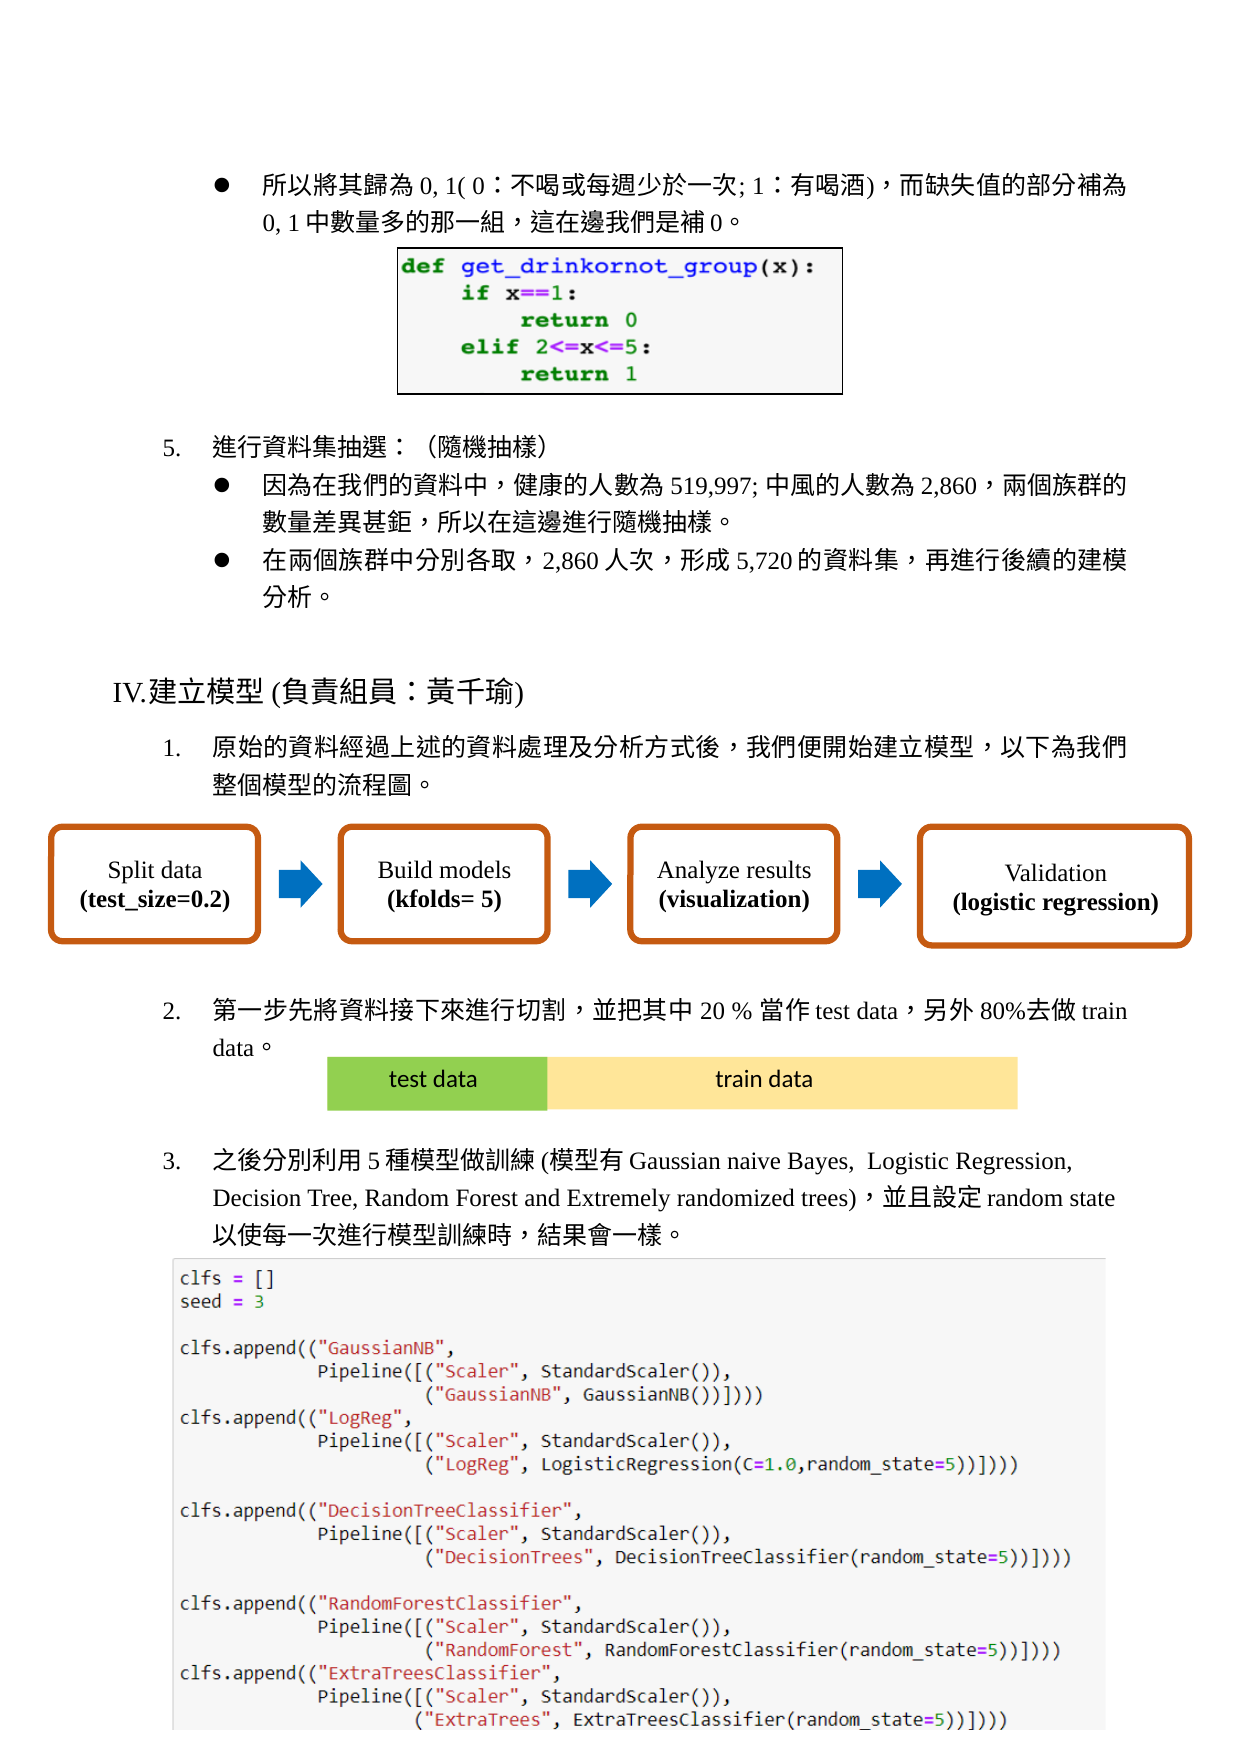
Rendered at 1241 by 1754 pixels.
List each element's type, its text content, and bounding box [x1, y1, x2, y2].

list 第一步先將資料接下來進行切割，並把其中20 % 當作test data，另外80%去做train data。 [162, 989, 1128, 1064]
list 在兩個族群中分別各取，2,860人次，形成5,720的資料集，再進行後續的建模分析。 [212, 539, 1128, 614]
picture [398, 249, 842, 393]
picture [167, 1258, 1106, 1730]
list 建立模型 (負責組員：黃千瑜) [112, 652, 1128, 727]
list 原始的資料經過上述的資料處理及分析方式後，我們便開始建立模型，以下為我們整個模型的流程圖。 [162, 727, 1128, 802]
list 之後分別利用5種模型做訓練 (模型有Gaussian naive Bayes, Logistic Regression, Decision Tree, Random Forest and Extremely randomized trees)，並且設定random state 以使每一次進行模型訓練時，結果會一樣。 [162, 1139, 1128, 1252]
list 進行資料集抽選：（隨機抽樣） [162, 427, 1128, 464]
list 因為在我們的資料中，健康的人數為 519,997; 中風的人數為2,860，兩個族群的數量差異甚鉅，所以在這邊進行隨機抽樣。 [212, 464, 1128, 539]
list 所以將其歸為0, 1( 0：不喝或每週少於一次; 1：有喝酒)，而缺失值的部分補為0, 1中數量多的那一組，這在邊我們是補0。 [212, 164, 1128, 239]
